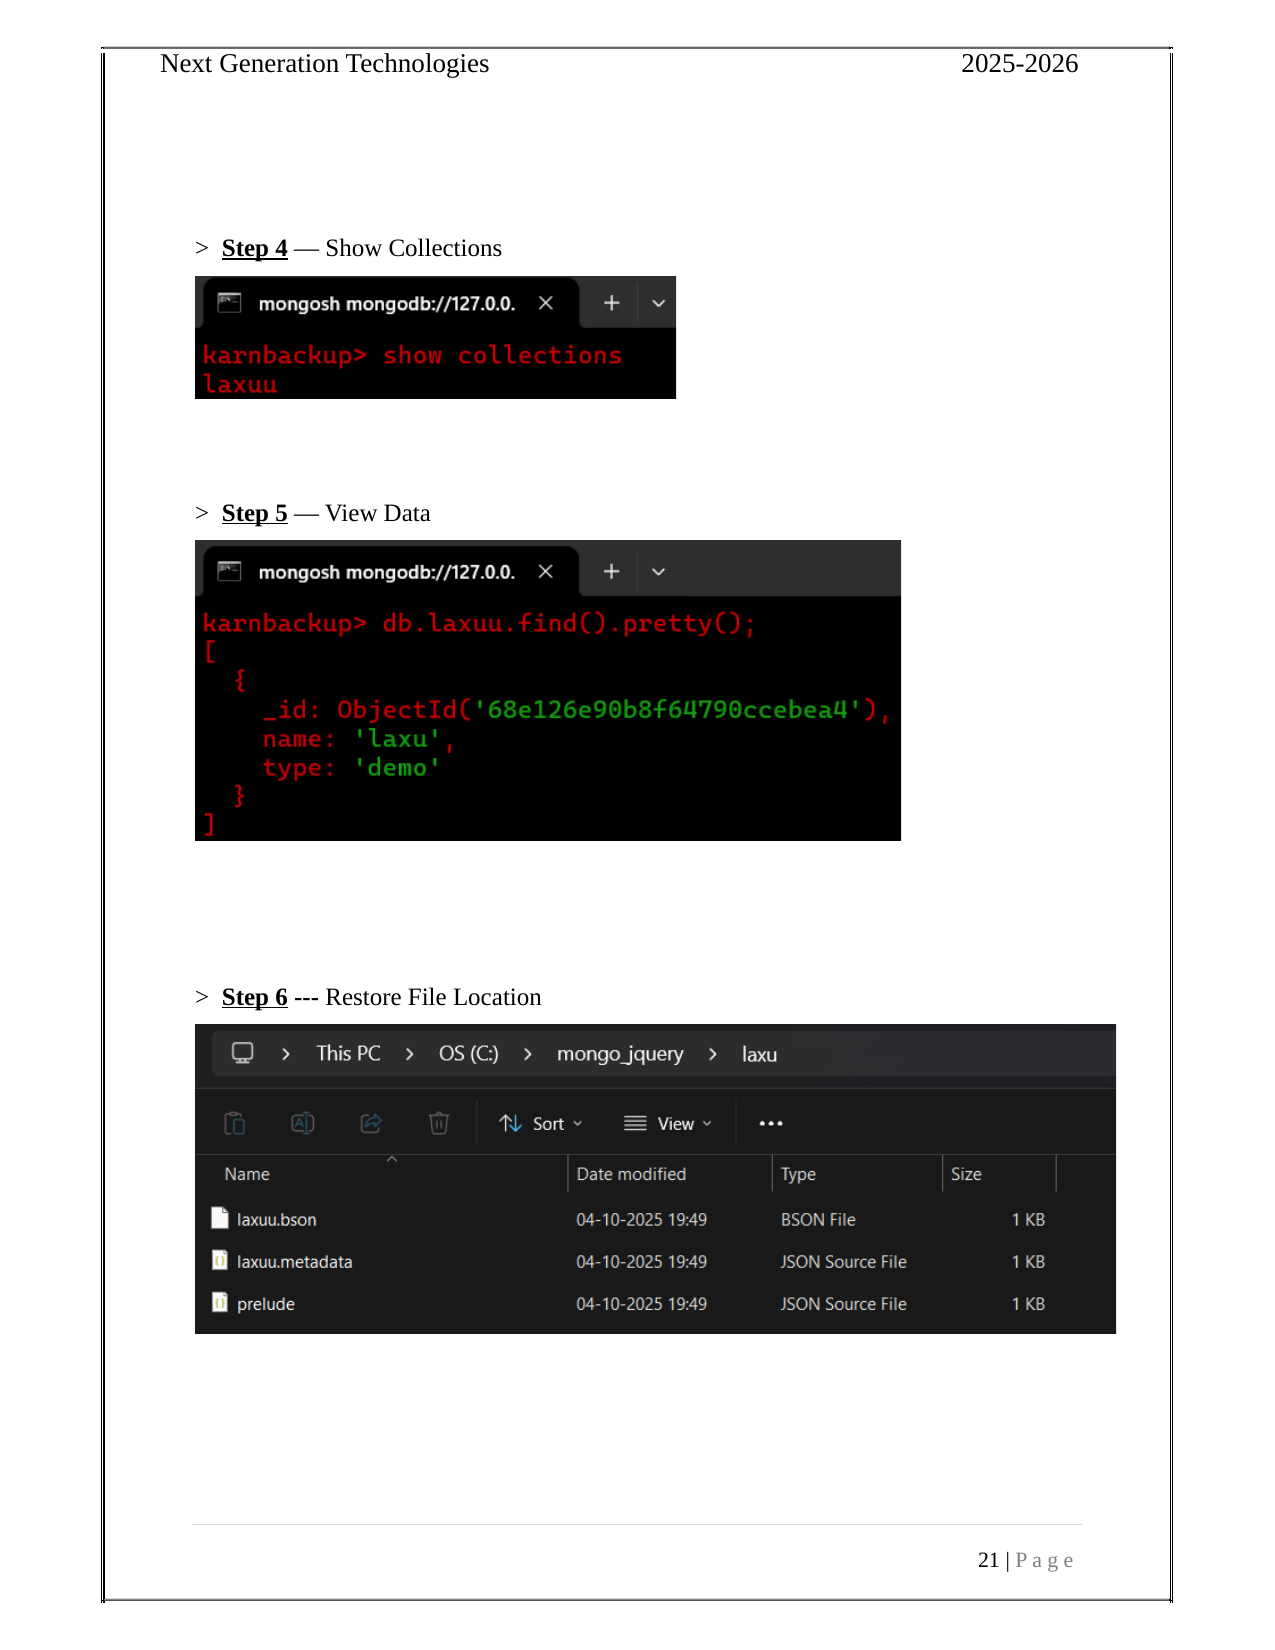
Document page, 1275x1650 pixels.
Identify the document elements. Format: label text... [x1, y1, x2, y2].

text > Step 6 --- Restore File Location [195, 982, 1166, 1011]
picture [195, 1024, 1117, 1334]
picture [195, 540, 902, 841]
text > Step 5 — View Data [195, 498, 1166, 526]
text > Step 4 — Show Collections [195, 233, 1166, 262]
picture [195, 276, 677, 399]
